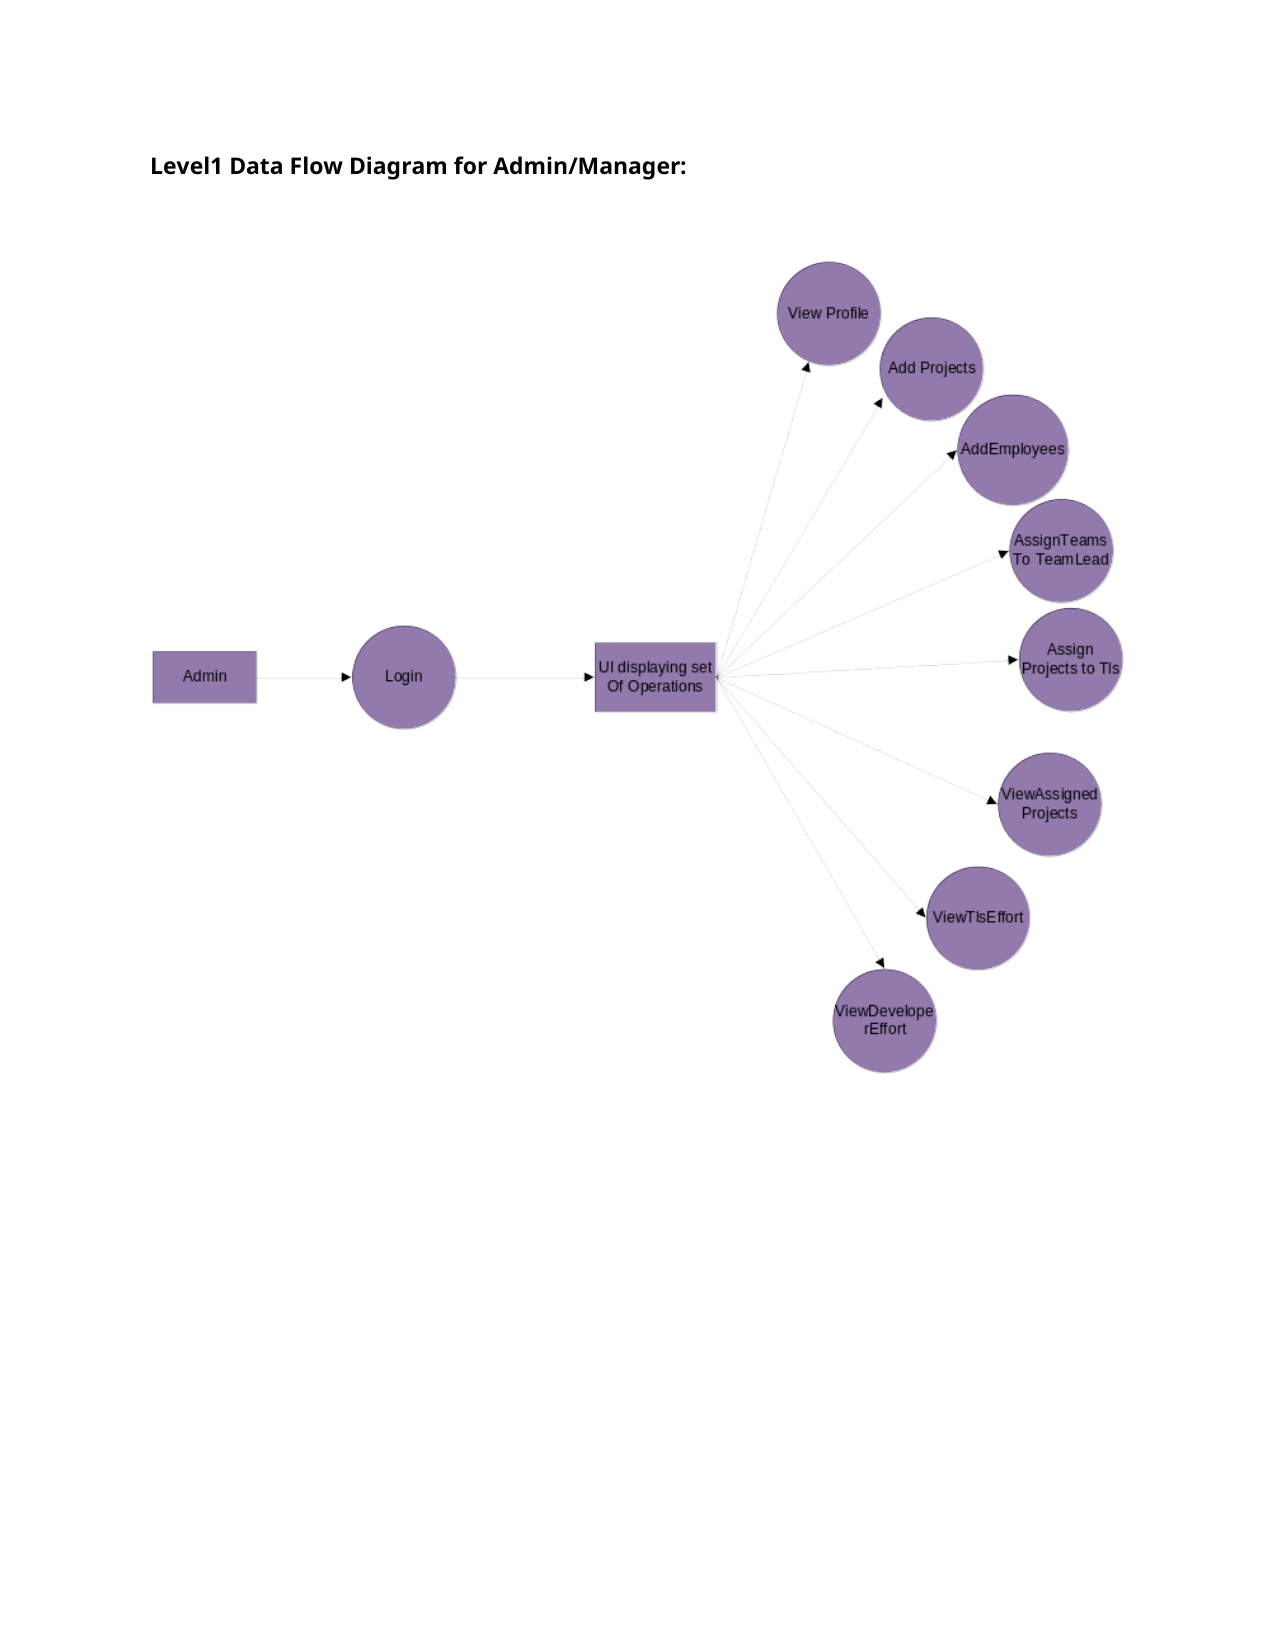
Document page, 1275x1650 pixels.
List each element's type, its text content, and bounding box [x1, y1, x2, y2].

text Level1 Data Flow Diagram for Admin/Manager: [150, 150, 1125, 181]
